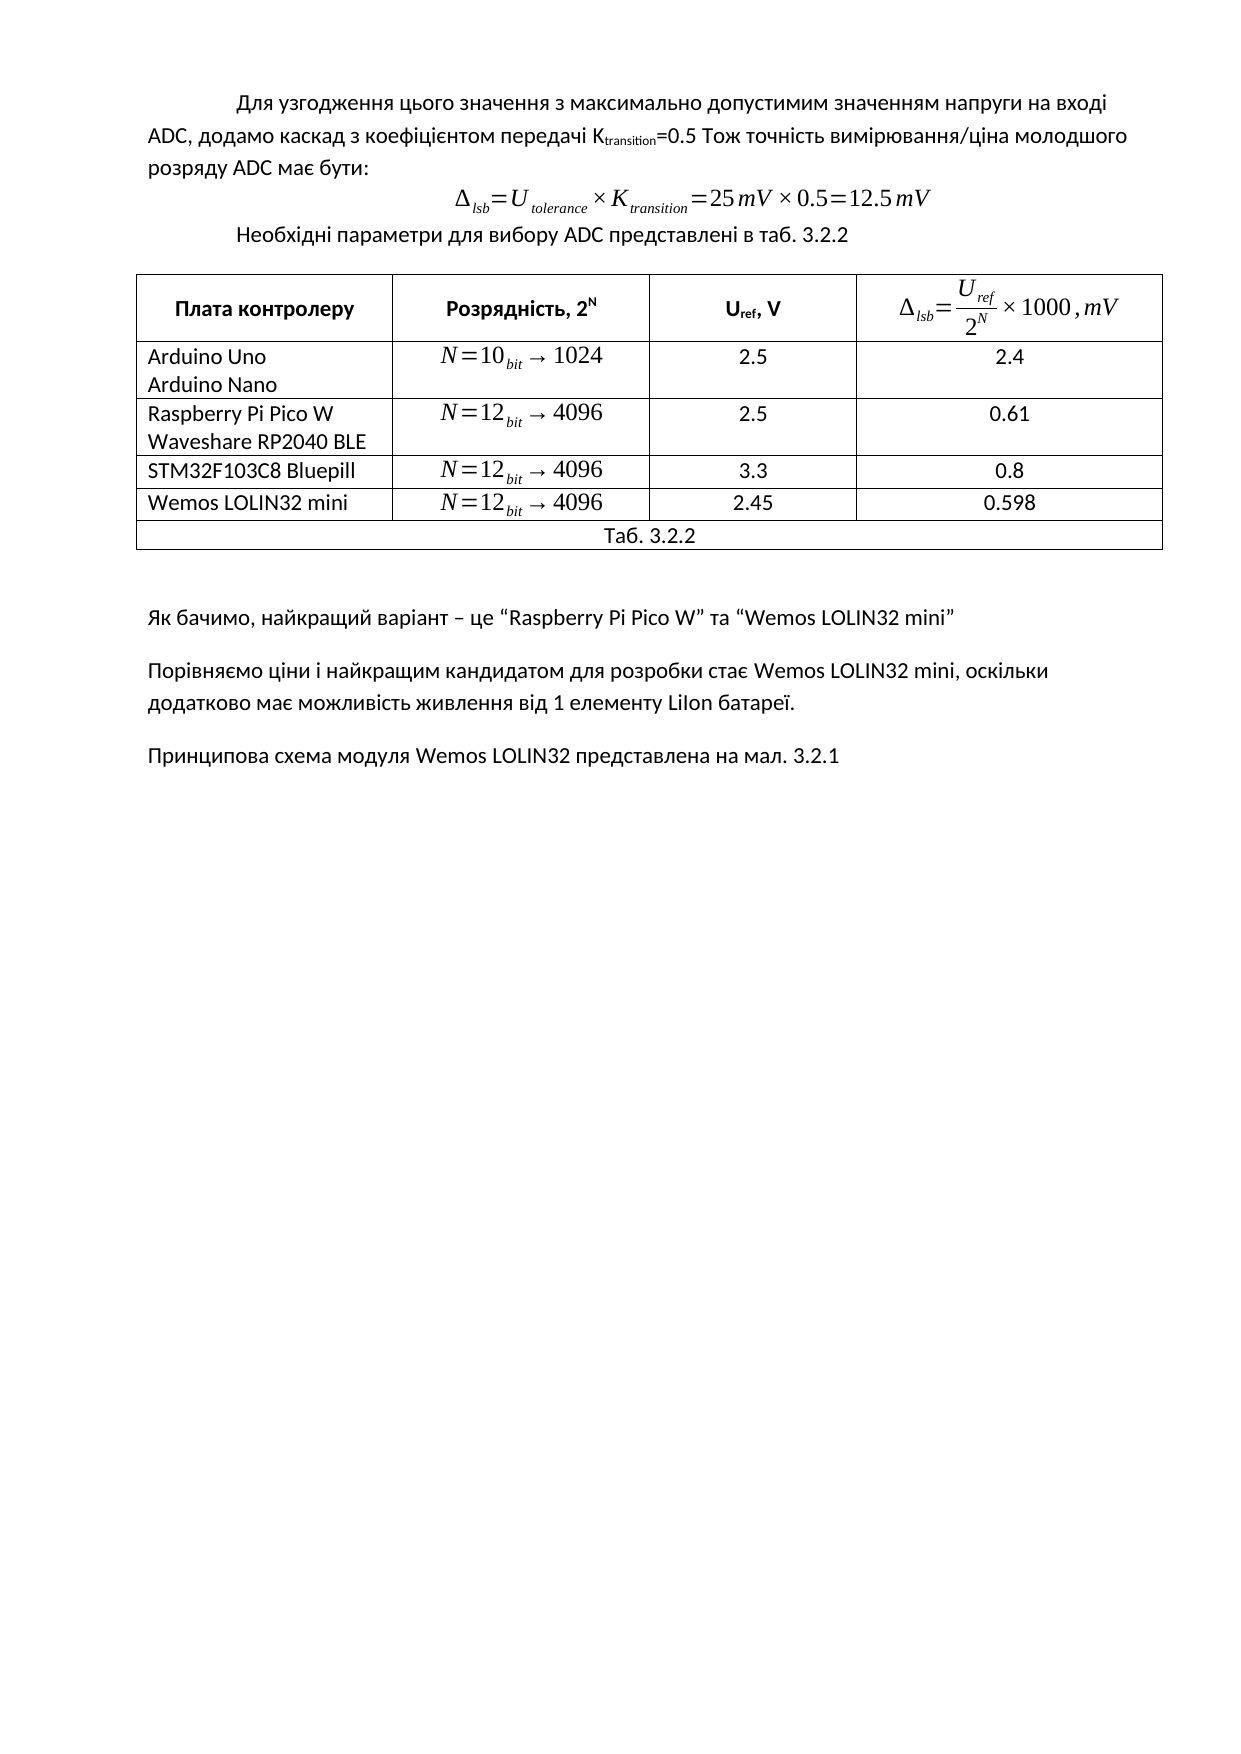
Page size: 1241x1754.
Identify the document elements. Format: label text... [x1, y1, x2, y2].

text Порівняємо ціни і найкращим кандидатом для розробки стає Wemos LOLIN32 mini, оскільки додатково має можливість живлення від 1 елементу LiIon батареї. [148, 656, 1152, 716]
list Для узгодження цього значення з максимально допустимим значенням напруги на вході ADC, додамо каскад з коефіцієнтом передачі Ktransition=0.5 Тож точність вимірювання/ціна молодшого розряду ADC має бути: [148, 88, 1152, 181]
table_header Плата контролеру [137, 275, 392, 341]
table_cell 2.45 [650, 489, 856, 520]
table_cell 2.5 [650, 399, 856, 455]
table_cell STM32F103C8 Bluepill [137, 456, 392, 487]
table_cell 2.4 [857, 342, 1162, 398]
table_header Розрядність, 2N [393, 275, 649, 341]
table_cell [393, 456, 649, 487]
text Принципова схема модуля Wemos LOLIN32 представлена на мал. 3.2.1 [148, 741, 1152, 769]
table_cell 0.598 [857, 489, 1162, 520]
table_cell Таб. 3.2.2 [137, 521, 1162, 549]
table_cell [393, 342, 649, 398]
table_cell Wemos LOLIN32 mini [137, 489, 392, 520]
table_cell 0.8 [857, 456, 1162, 487]
table_cell 3.3 [650, 456, 856, 487]
table_cell Raspberry Pi Pico W Waveshare RP2040 BLE [137, 399, 392, 455]
table_cell [393, 489, 649, 520]
table_cell 2.5 [650, 342, 856, 398]
table_cell [393, 399, 649, 455]
list Необхідні параметри для вибору ADC представлені в таб. 3.2.2 [148, 221, 1152, 249]
table_header Uref, V [650, 275, 856, 341]
table_cell Arduino Uno Arduino Nano [137, 342, 392, 398]
text Як бачимо, найкращий варіант – це “Raspberry Pi Pico W” та “Wemos LOLIN32 mini” [148, 603, 1152, 631]
table_header [857, 275, 1162, 341]
table_cell 0.61 [857, 399, 1162, 455]
